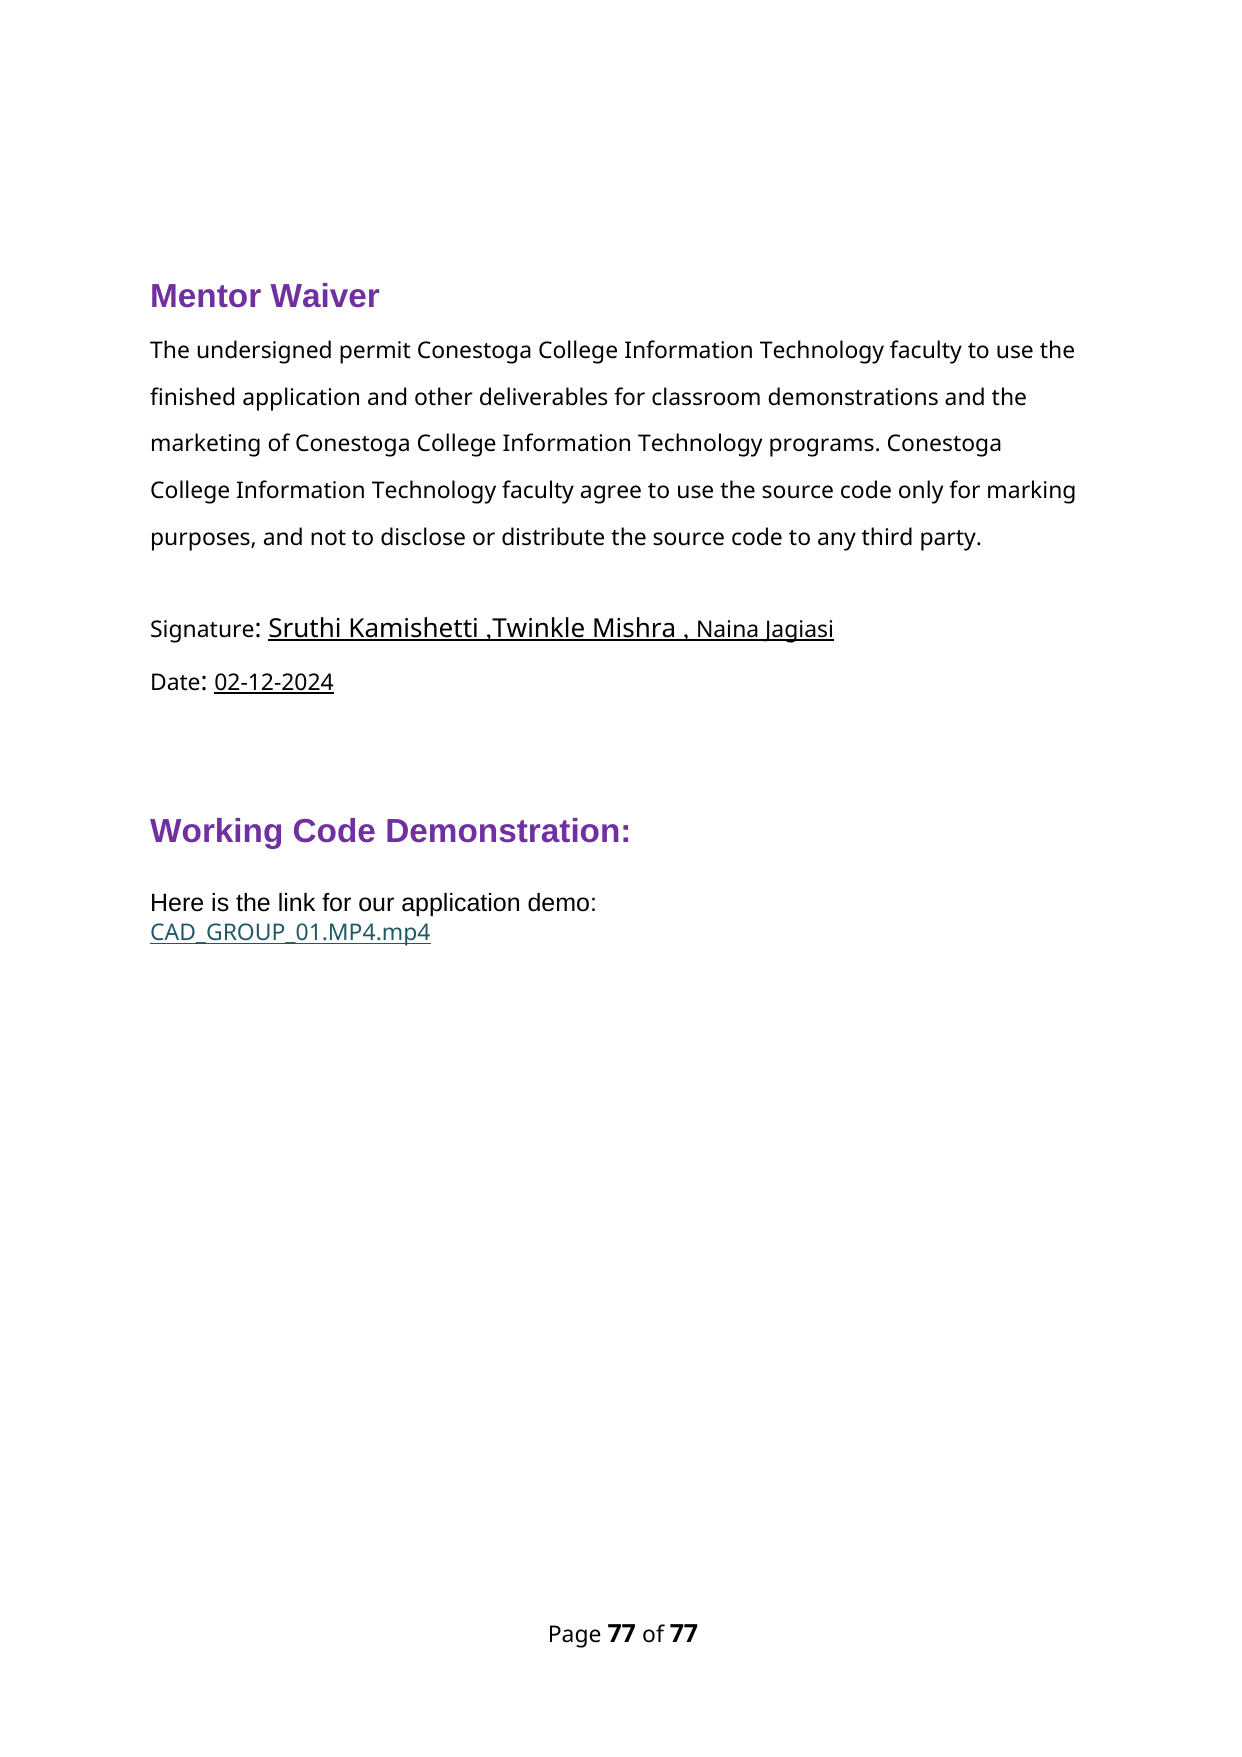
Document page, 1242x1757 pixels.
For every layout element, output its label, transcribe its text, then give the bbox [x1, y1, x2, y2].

text Date: 02-12-2024 [150, 662, 1242, 698]
text Working Code Demonstration: [150, 811, 1242, 849]
text The undersigned permit Conestoga College Information Technology faculty to use the finished application and other deliverables for classroom demonstrations and the marketing of Conestoga College Information Technology programs. Conestoga College Information Technology faculty agree to use the source code only for marking purposes, and not to disclose or distribute the source code to any third party. [150, 334, 1079, 552]
text CAD_GROUP_01.MP4.mp4 [150, 916, 1242, 947]
text Mentor Waiver [150, 276, 1242, 314]
text Signature: Sruthi Kamishetti ,Twinkle Mishra , Naina Jagiasi [150, 609, 1242, 645]
text Here is the link for our application demo: [150, 887, 1242, 916]
